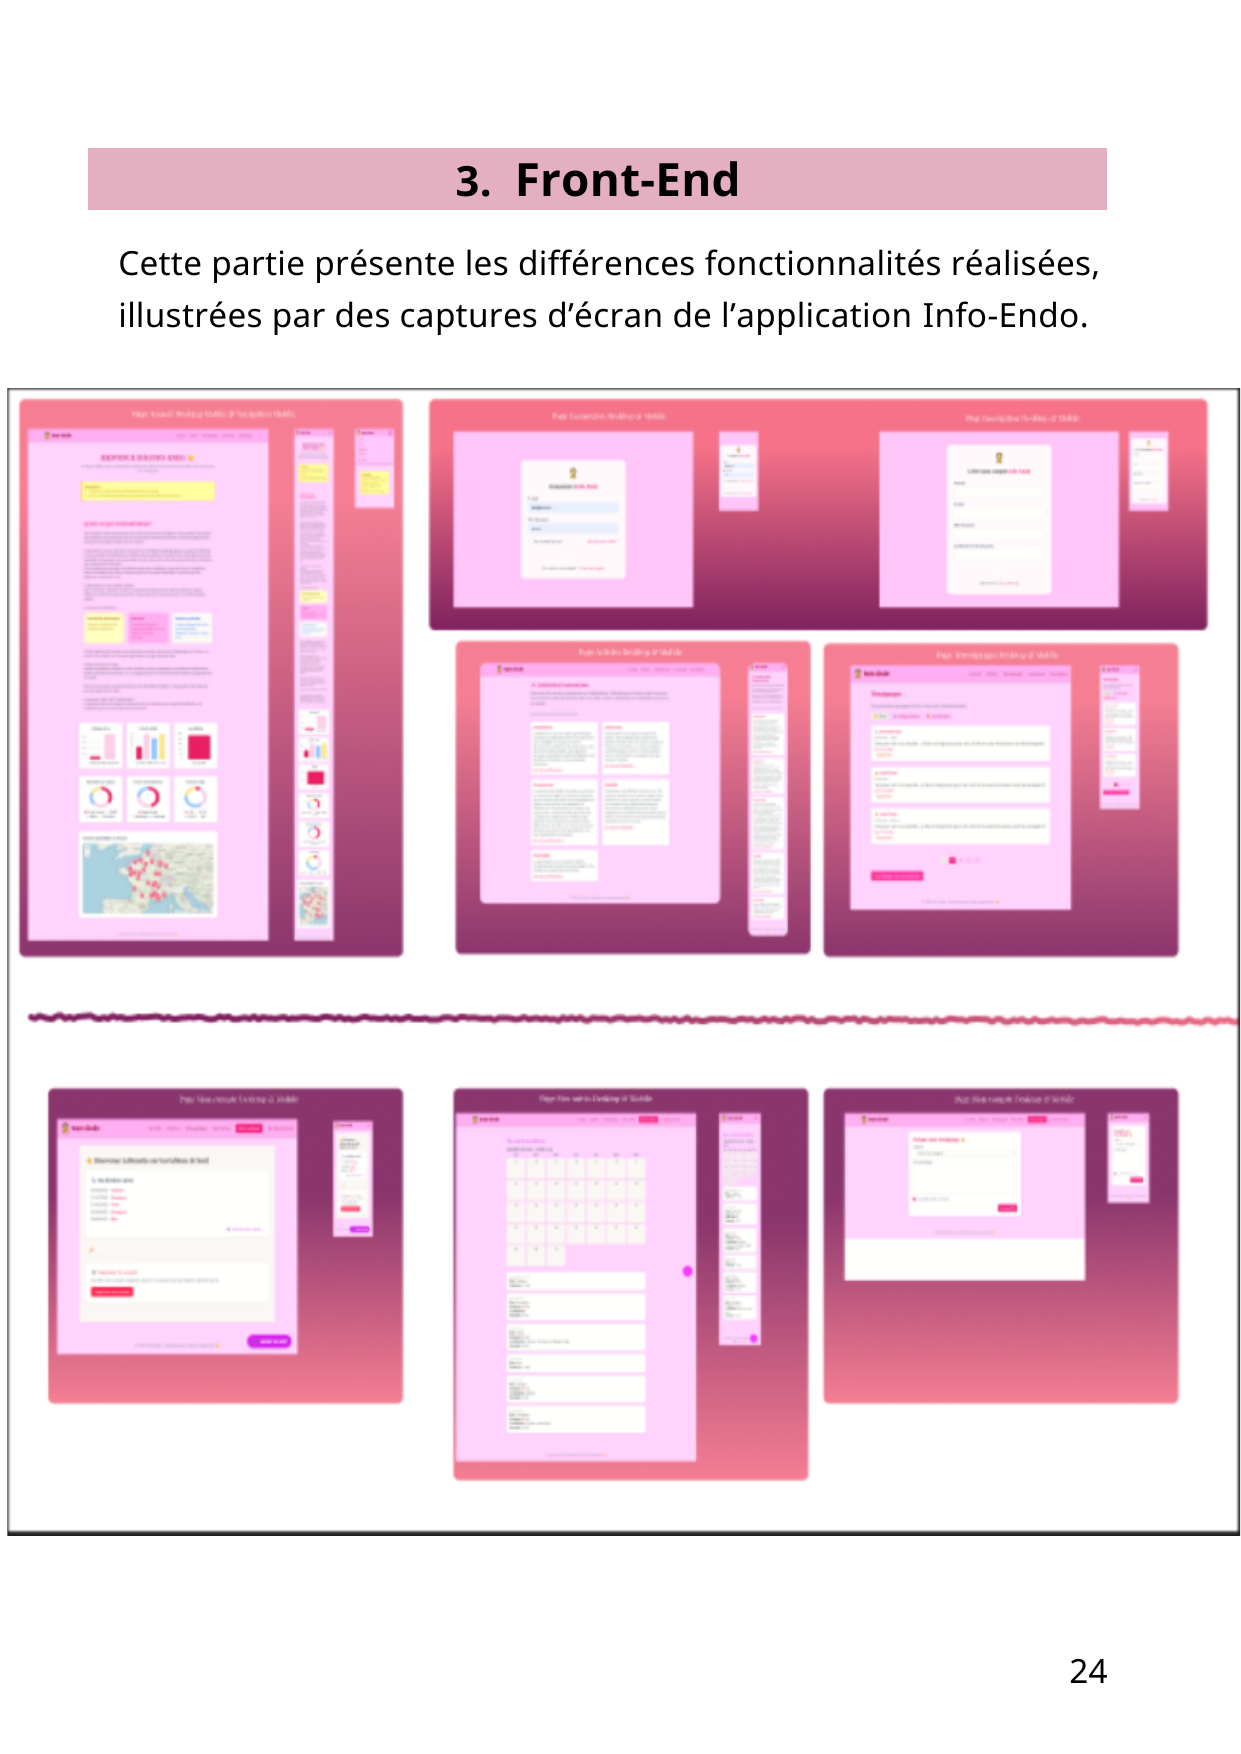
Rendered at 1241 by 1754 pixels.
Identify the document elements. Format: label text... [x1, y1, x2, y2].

text Cette partie présente les différences fonctionnalités réalisées, illustrées par des captures d’écran de l’application Info-Endo. [118, 240, 1107, 338]
picture [7, 388, 1241, 1536]
list Front-End [88, 148, 1107, 210]
